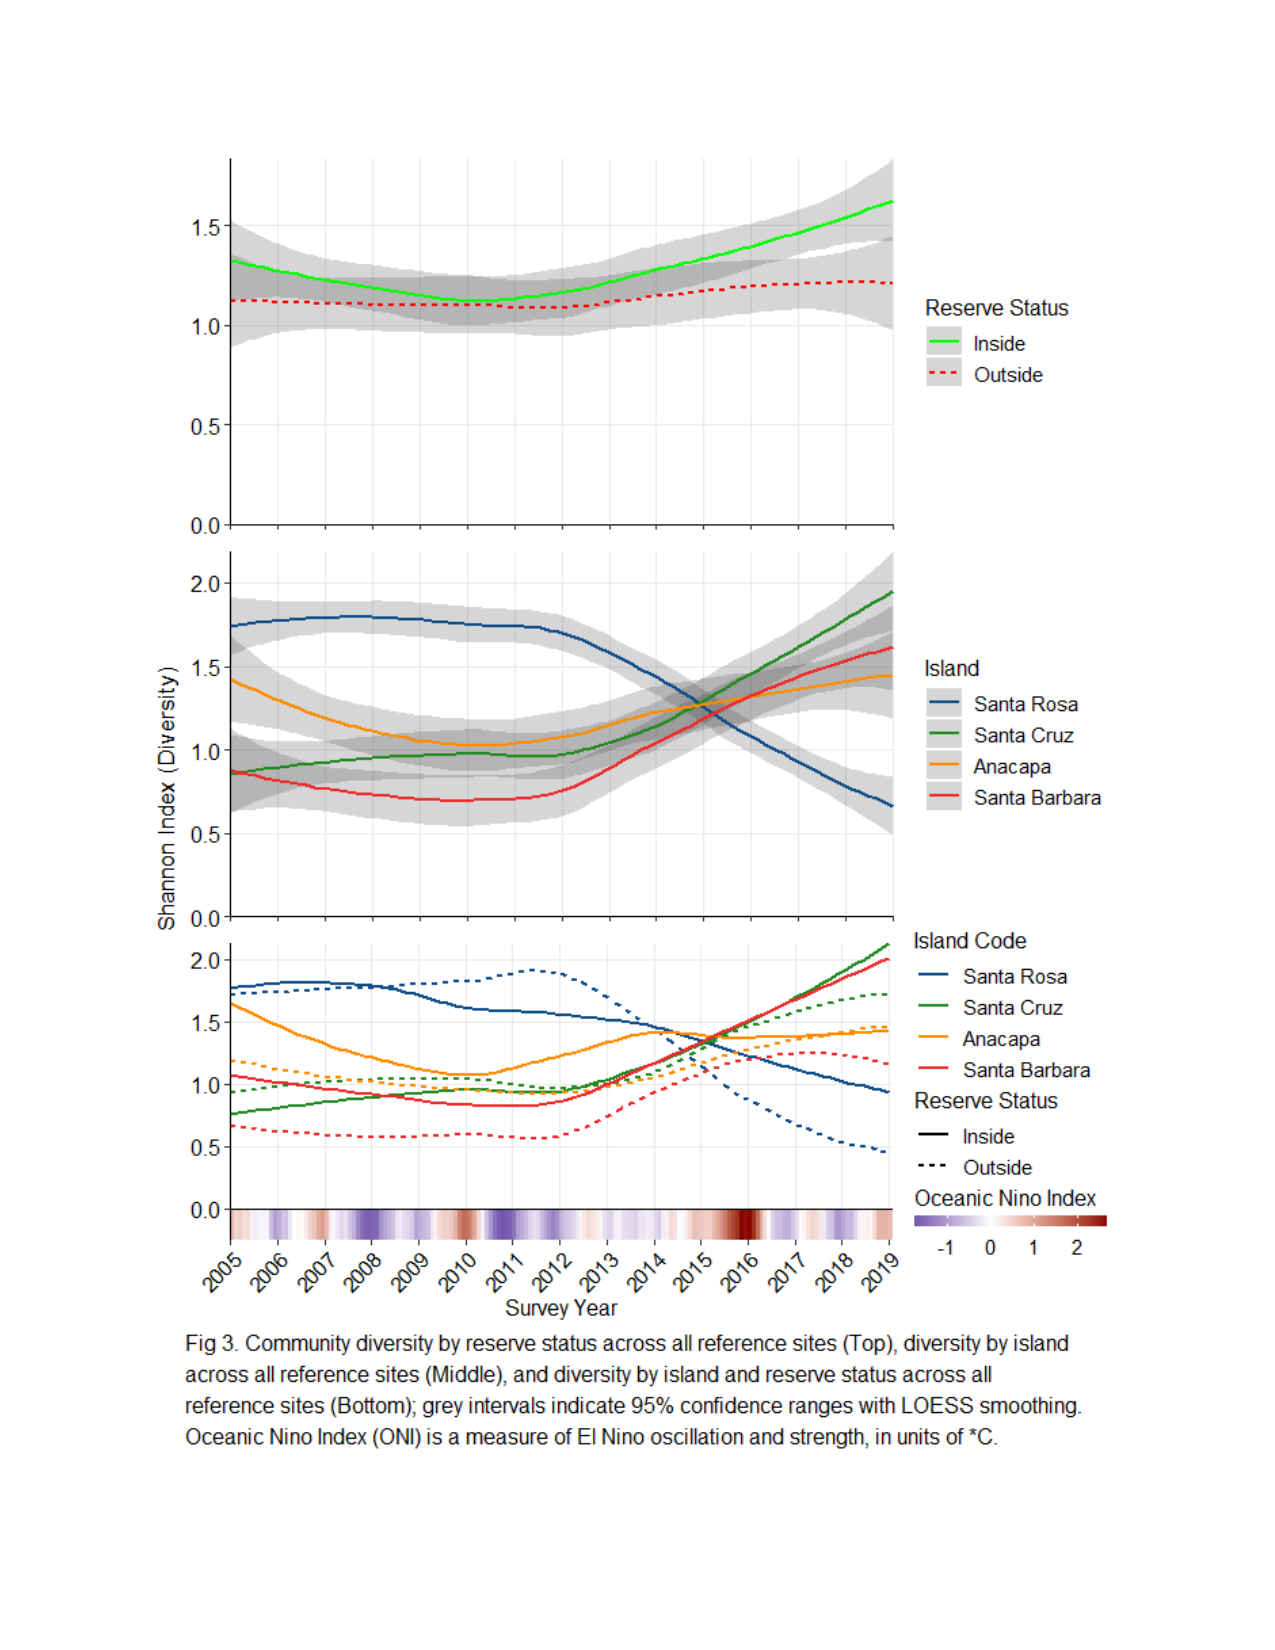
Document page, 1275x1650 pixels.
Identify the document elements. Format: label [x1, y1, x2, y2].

picture [150, 150, 1125, 1450]
